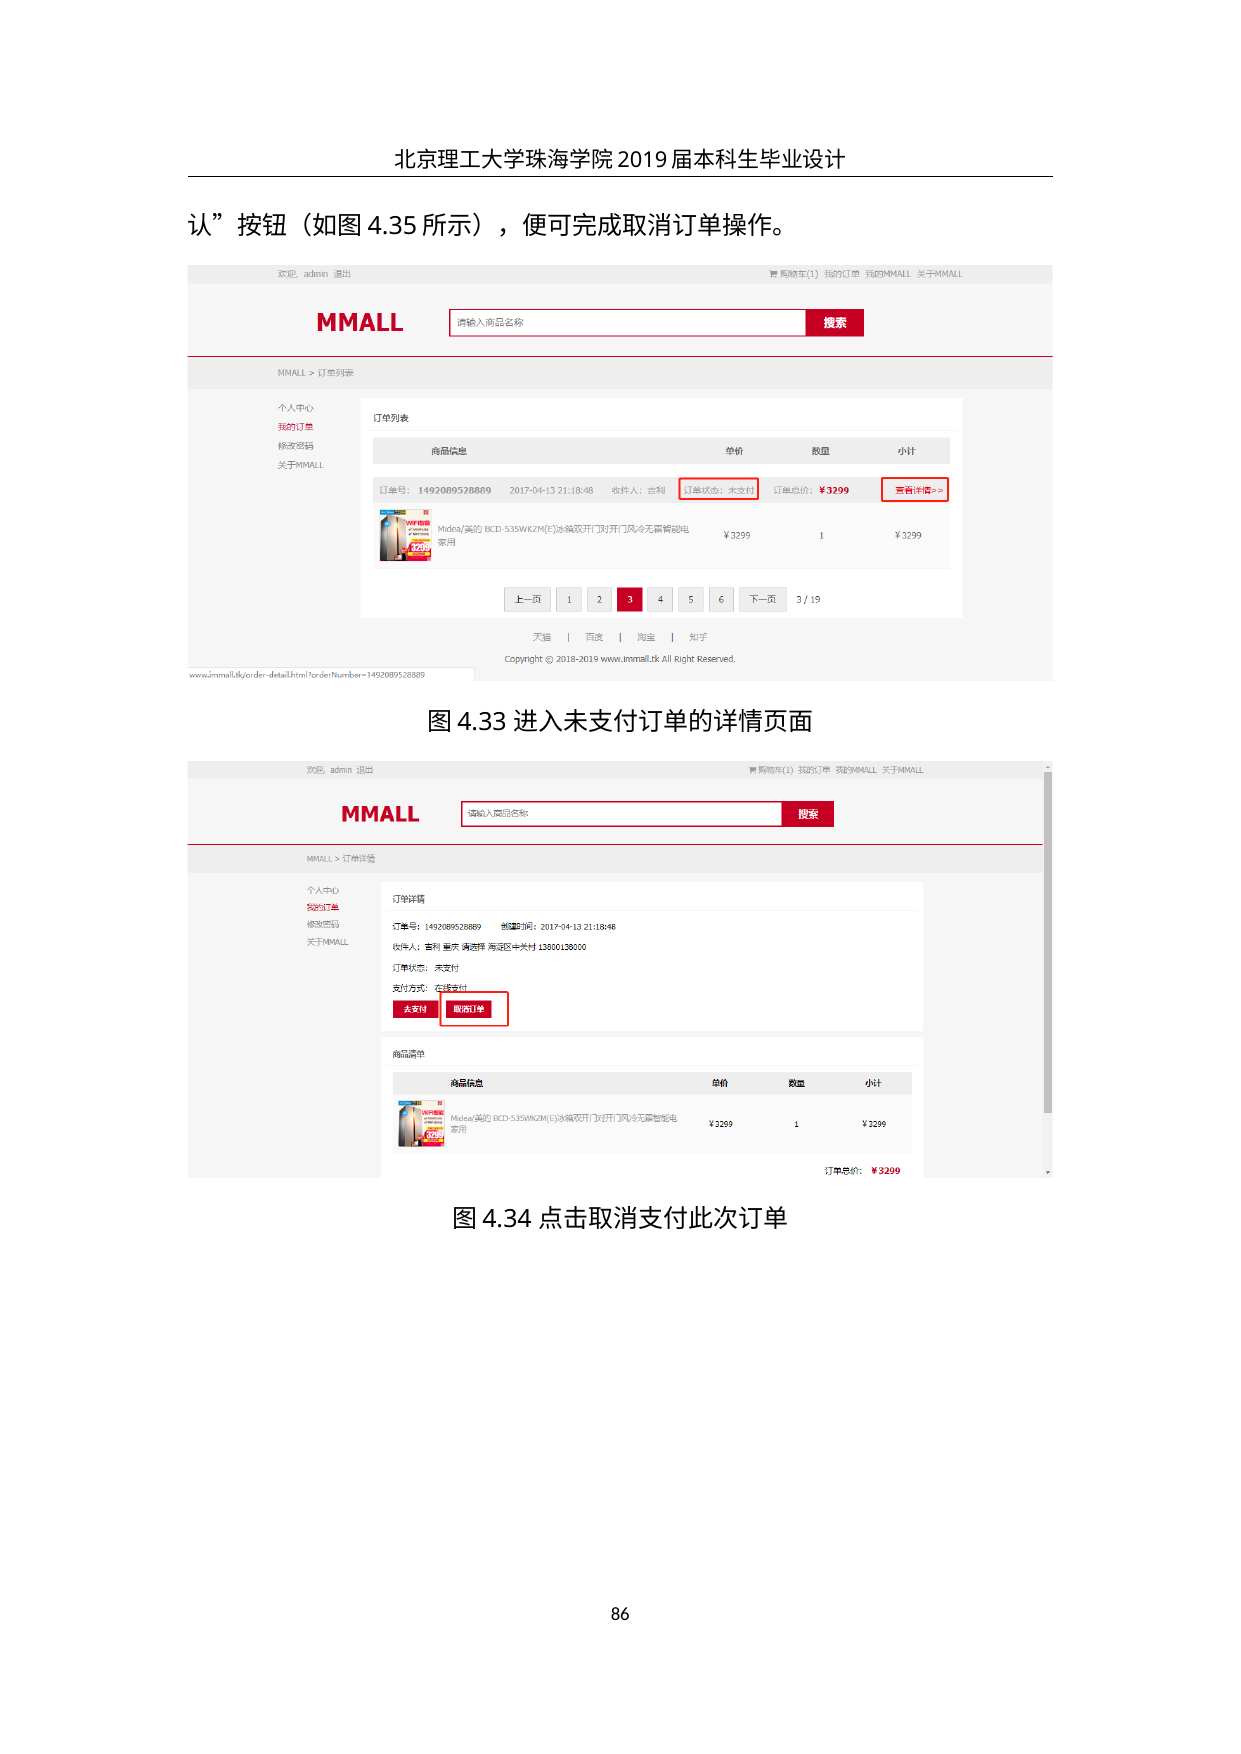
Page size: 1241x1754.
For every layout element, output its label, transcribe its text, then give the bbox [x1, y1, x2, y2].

text 图4.33 进入未支付订单的详情页面 [187, 687, 1053, 752]
picture [187, 761, 1053, 1178]
text 图4.34 点击取消支付此次订单 [187, 1184, 1053, 1249]
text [187, 191, 1053, 256]
picture [187, 265, 1053, 681]
